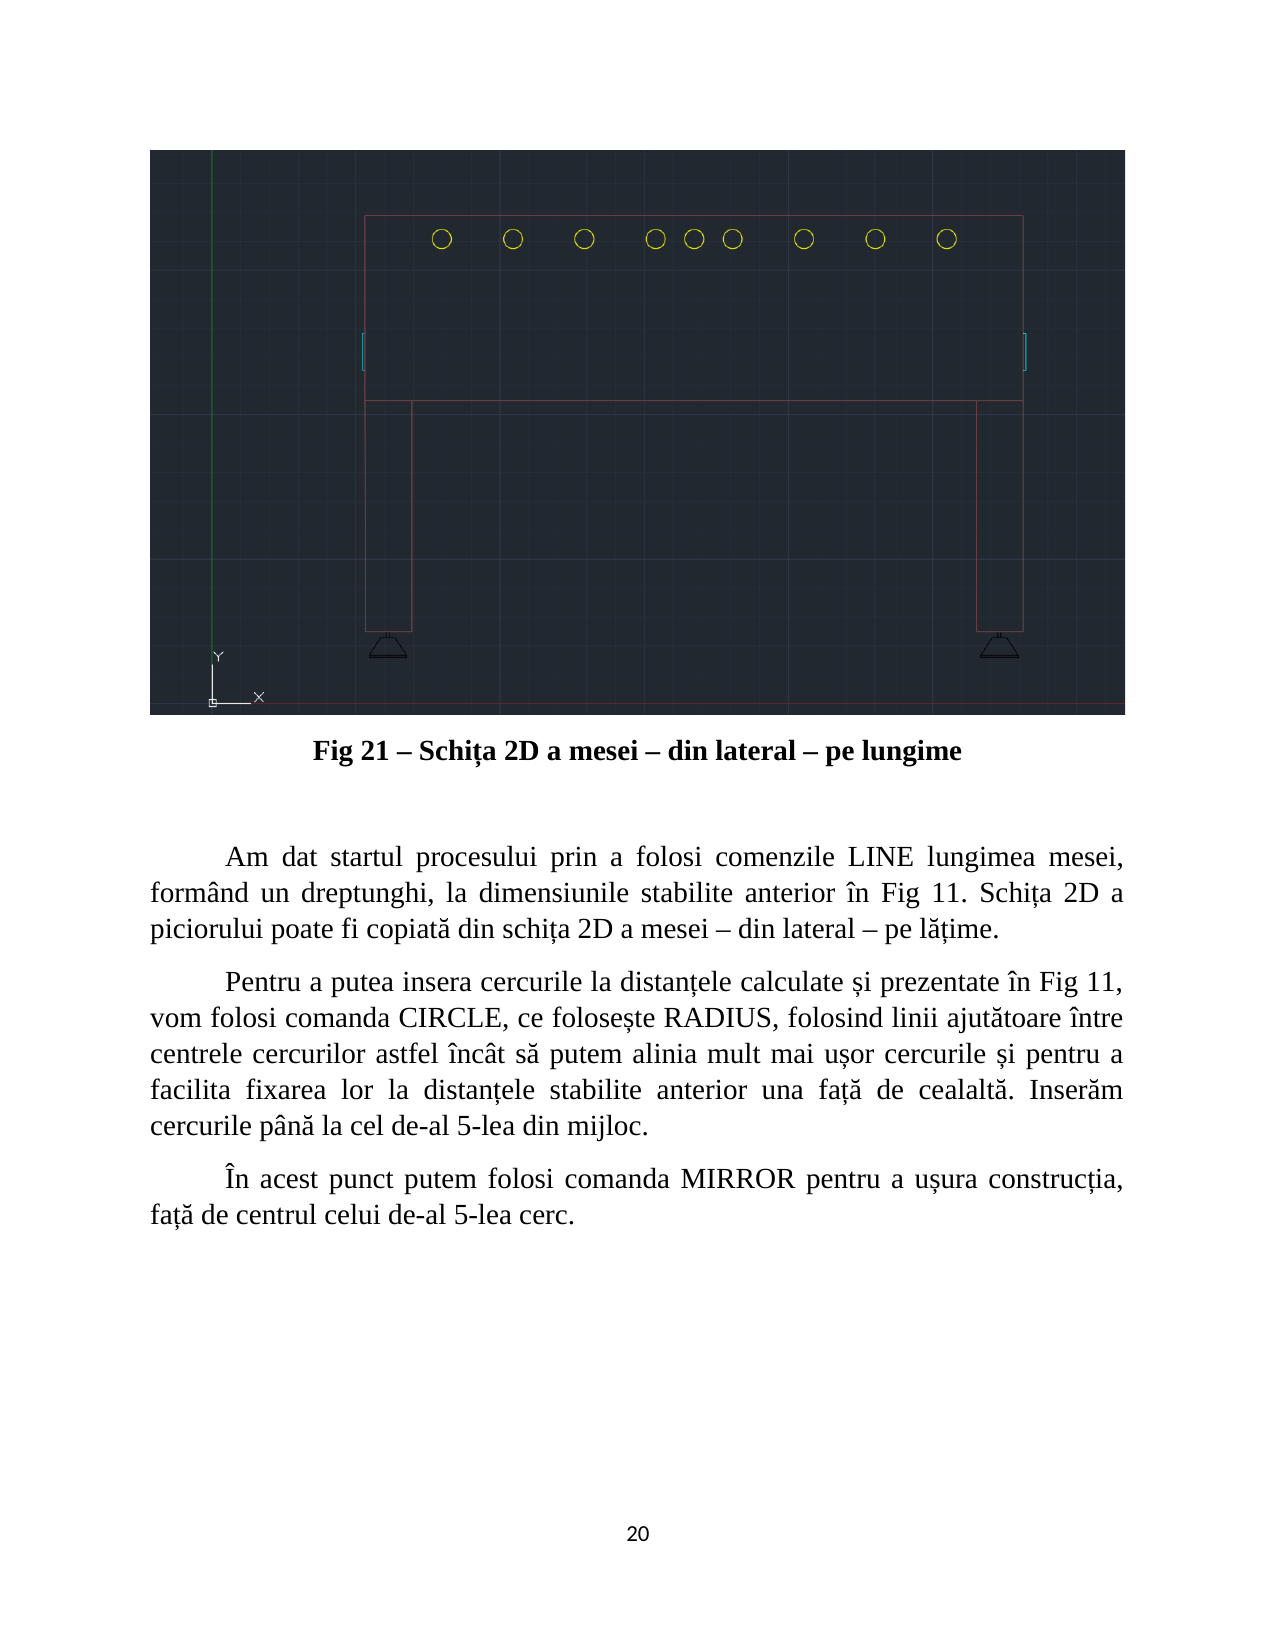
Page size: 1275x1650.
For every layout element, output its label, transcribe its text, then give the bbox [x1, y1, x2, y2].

text Pentru a putea insera cercurile la distanțele calculate și prezentate în Fig 11, vom folosi comanda CIRCLE, ce folosește RADIUS, folosind linii ajutătoare între centrele cercurilor astfel încât să putem alinia mult mai ușor cercurile și pentru a facilita fixarea lor la distanțele stabilite anterior una față de cealaltă. Inserăm cercurile până la cel de-al 5-lea din mijloc. [150, 964, 1125, 1142]
text În acest punct putem folosi comanda MIRROR pentru a ușura construcția, față de centrul celui de-al 5-lea cerc. [150, 1161, 1125, 1231]
text Fig 21 – Schița 2D a mesei – din lateral – pe lungime [150, 733, 1125, 767]
picture [150, 150, 1125, 715]
text Am dat startul procesului prin a folosi comenzile LINE lungimea mesei, formând un dreptunghi, la dimensiunile stabilite anterior în Fig 11. Schița 2D a piciorului poate fi copiată din schița 2D a mesei – din lateral – pe lățime. [150, 839, 1125, 944]
